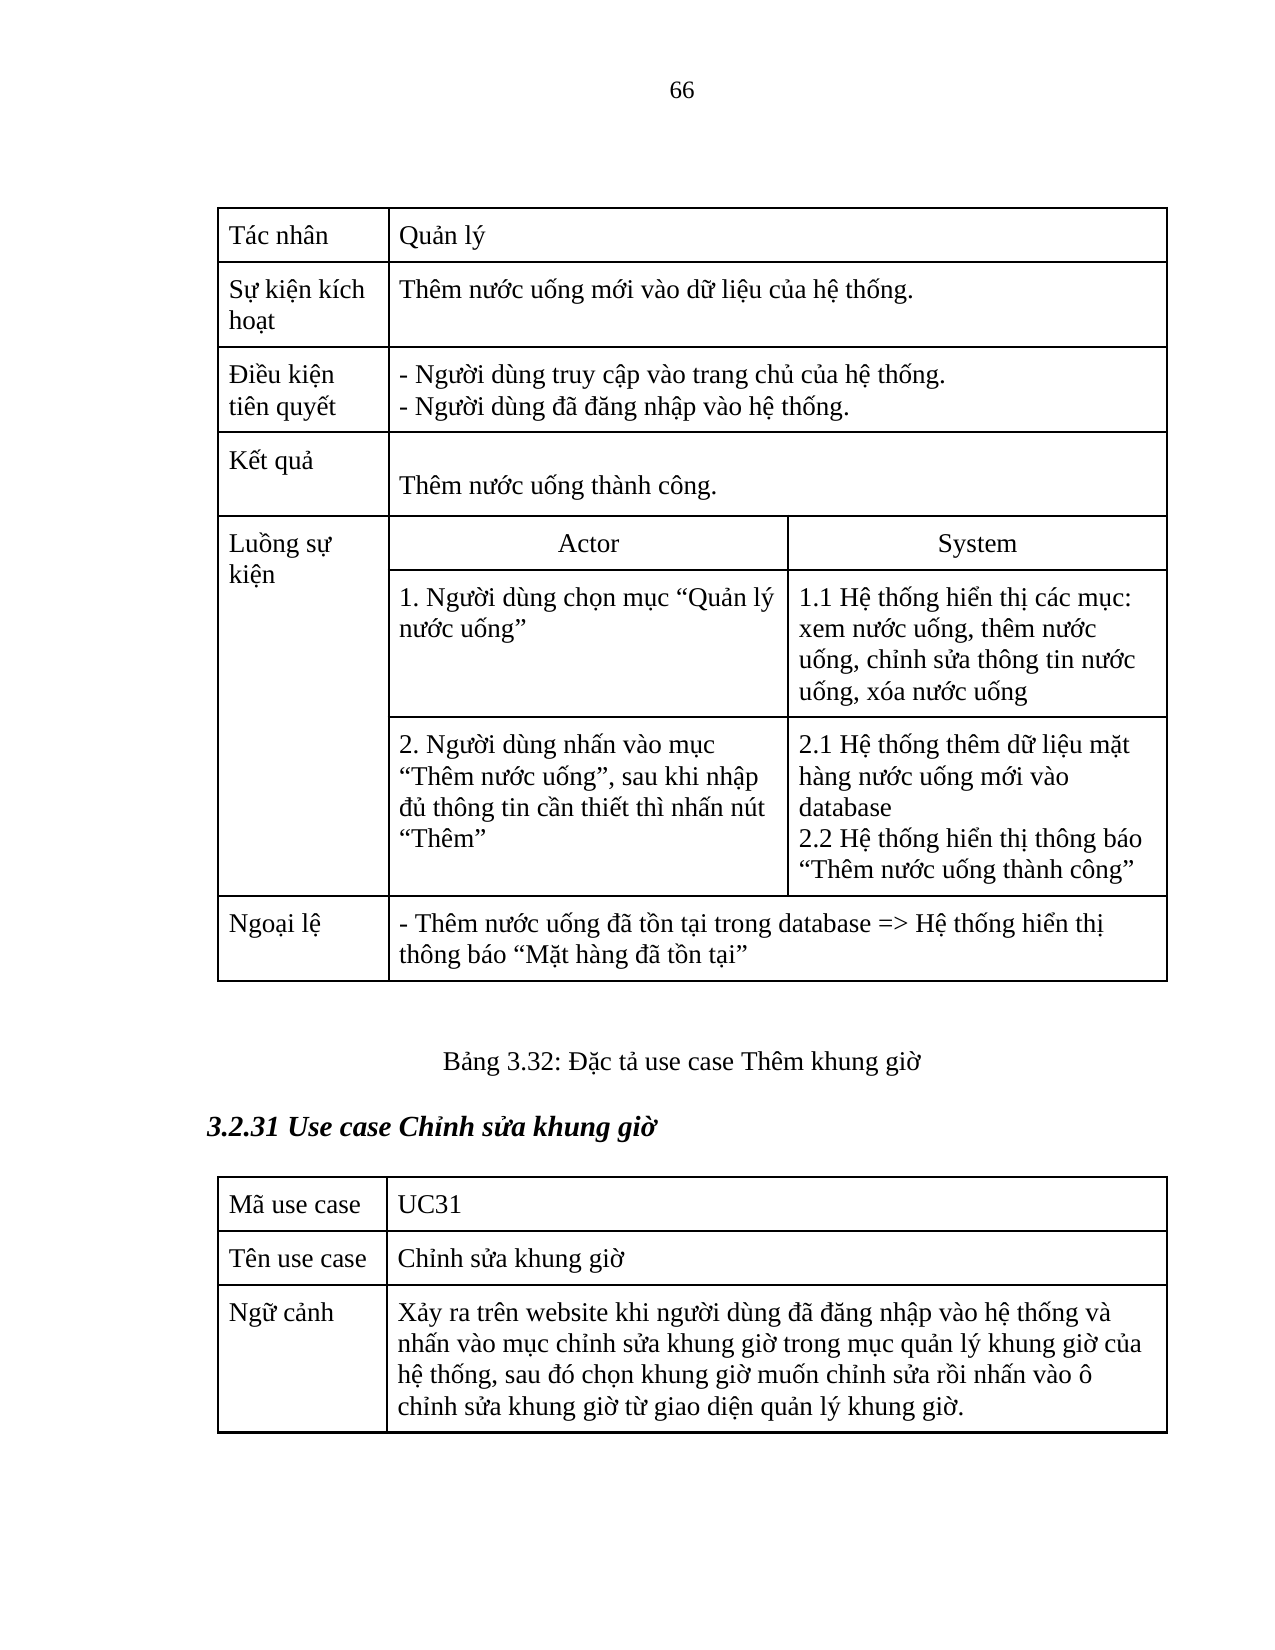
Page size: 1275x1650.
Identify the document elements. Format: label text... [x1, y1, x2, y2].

table_cell Actor [390, 517, 787, 569]
table_cell Luồng sự kiện [219, 517, 388, 895]
text 3.2.31 Use case Chỉnh sửa khung giờ [207, 1109, 1157, 1142]
table_header UC31 [388, 1178, 1166, 1230]
table_cell 2.1 Hệ thống thêm dữ liệu mặt hàng nước uống mới vào database 2.2 Hệ thống hiển thị thông báo “Thêm nước uống thành công” [789, 718, 1166, 895]
table_cell System [789, 517, 1166, 569]
table_cell Thêm nước uống thành công. [390, 433, 1166, 514]
table_cell 1.1 Hệ thống hiển thị các mục: xem nước uống, thêm nước uống, chỉnh sửa thông tin nước uống, xóa nước uống [789, 571, 1166, 716]
table_cell Ngoại lệ [219, 897, 388, 980]
table_cell Tên use case [219, 1232, 386, 1284]
table_cell 1. Người dùng chọn mục “Quản lý nước uống” [390, 571, 787, 716]
table_header Mã use case [219, 1178, 386, 1230]
text Bảng 3.32: Đặc tả use case Thêm khung giờ [207, 1045, 1157, 1077]
table_cell Ngữ cảnh [219, 1286, 386, 1431]
table_cell - Người dùng truy cập vào trang chủ của hệ thống. - Người dùng đã đăng nhập vào hệ thống. [390, 348, 1166, 431]
table_cell Điều kiện tiên quyết [219, 348, 388, 431]
table_cell Thêm nước uống mới vào dữ liệu của hệ thống. [390, 263, 1166, 346]
table_cell Tác nhân [219, 209, 388, 261]
table_cell Sự kiện kích hoạt [219, 263, 388, 346]
table_cell Chỉnh sửa khung giờ [388, 1232, 1166, 1284]
table_cell Kết quả [219, 433, 388, 514]
table_cell Quản lý [390, 209, 1166, 261]
table_cell Xảy ra trên website khi người dùng đã đăng nhập vào hệ thống và nhấn vào mục chỉnh sửa khung giờ trong mục quản lý khung giờ của hệ thống, sau đó chọn khung giờ muốn chỉnh sửa rồi nhấn vào ô chỉnh sửa khung giờ từ giao diện quản lý khung giờ. [388, 1286, 1166, 1431]
table_cell 2. Người dùng nhấn vào mục “Thêm nước uống”, sau khi nhập đủ thông tin cần thiết thì nhấn nút “Thêm” [390, 718, 787, 895]
table_cell - Thêm nước uống đã tồn tại trong database => Hệ thống hiển thị thông báo “Mặt hàng đã tồn tại” [390, 897, 1166, 980]
